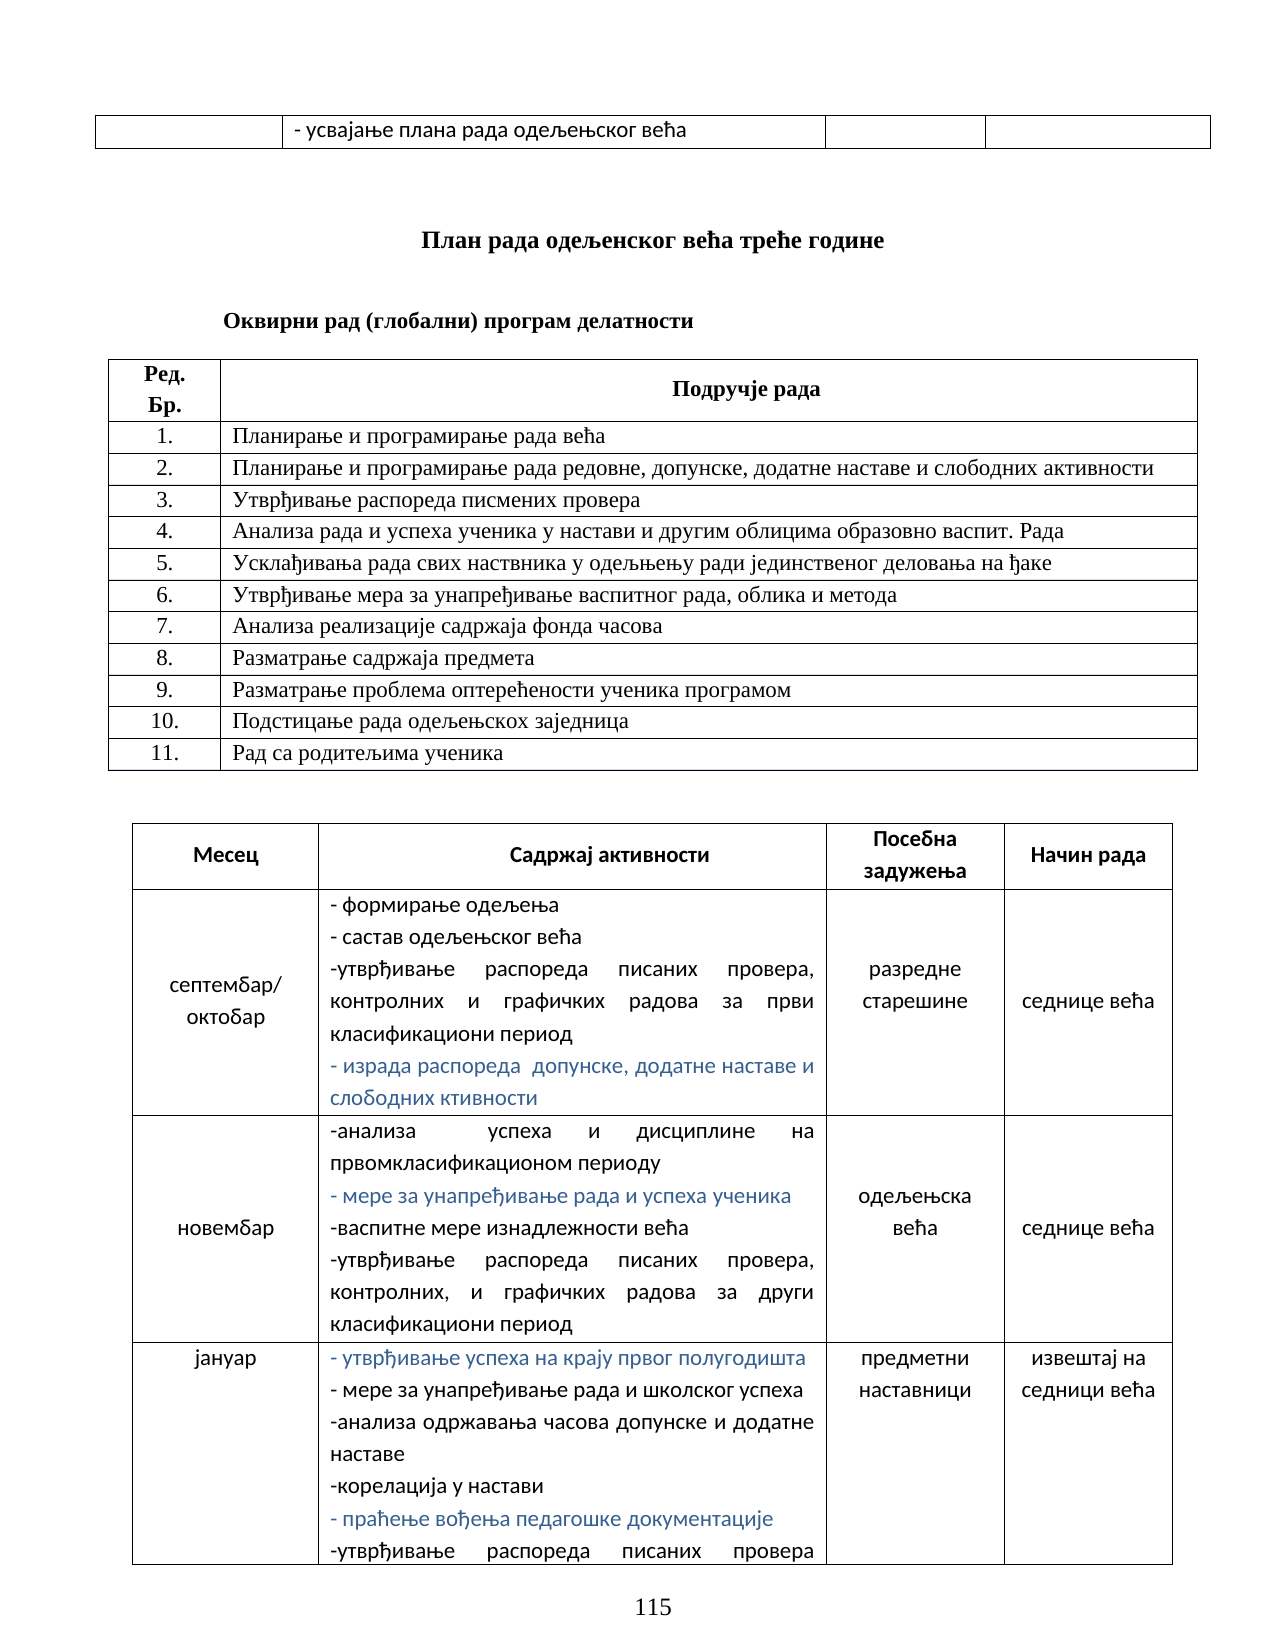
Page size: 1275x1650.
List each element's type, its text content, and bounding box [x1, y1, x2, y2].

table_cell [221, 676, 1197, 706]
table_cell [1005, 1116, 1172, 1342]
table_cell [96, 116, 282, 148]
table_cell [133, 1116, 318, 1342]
text Оквирни рад (глобални) програм делатности [148, 307, 1158, 333]
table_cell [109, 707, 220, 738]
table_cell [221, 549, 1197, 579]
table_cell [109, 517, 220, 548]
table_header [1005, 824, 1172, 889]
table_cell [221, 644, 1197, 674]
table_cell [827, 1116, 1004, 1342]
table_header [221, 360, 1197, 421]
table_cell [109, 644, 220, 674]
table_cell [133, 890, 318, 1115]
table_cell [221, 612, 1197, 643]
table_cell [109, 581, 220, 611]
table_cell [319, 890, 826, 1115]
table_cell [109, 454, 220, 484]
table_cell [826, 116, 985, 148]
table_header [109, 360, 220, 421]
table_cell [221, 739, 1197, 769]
subtitle План рада одељенског већа треће године [148, 225, 1158, 254]
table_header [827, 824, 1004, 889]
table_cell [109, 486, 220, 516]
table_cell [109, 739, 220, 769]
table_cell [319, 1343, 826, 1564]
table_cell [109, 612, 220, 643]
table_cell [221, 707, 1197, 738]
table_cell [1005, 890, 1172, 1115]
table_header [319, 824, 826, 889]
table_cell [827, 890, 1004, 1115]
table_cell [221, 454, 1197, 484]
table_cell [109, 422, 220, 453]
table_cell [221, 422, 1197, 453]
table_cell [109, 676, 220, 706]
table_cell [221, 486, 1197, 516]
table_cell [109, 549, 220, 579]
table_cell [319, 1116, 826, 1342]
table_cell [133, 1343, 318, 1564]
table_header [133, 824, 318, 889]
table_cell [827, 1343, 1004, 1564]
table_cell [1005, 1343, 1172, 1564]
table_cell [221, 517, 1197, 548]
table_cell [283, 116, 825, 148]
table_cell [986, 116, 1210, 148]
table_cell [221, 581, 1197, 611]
